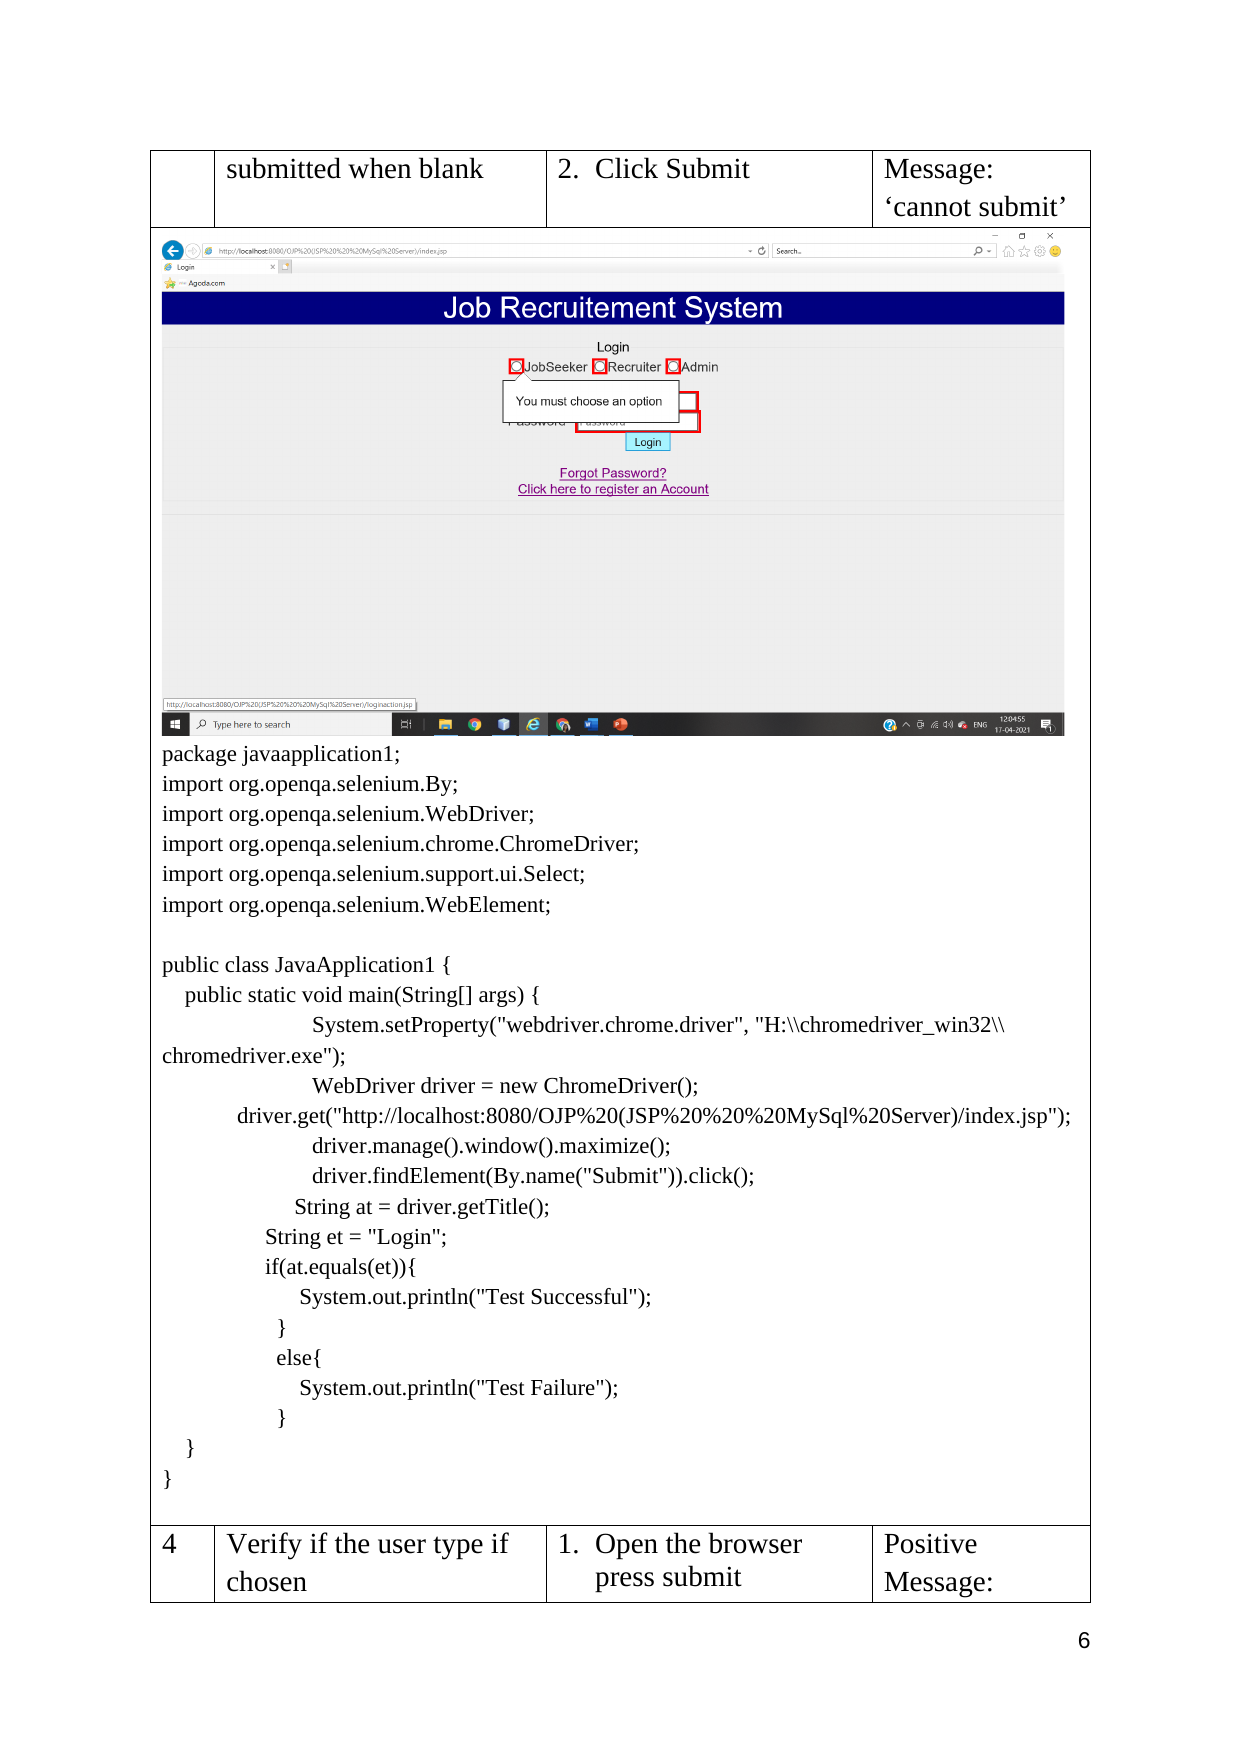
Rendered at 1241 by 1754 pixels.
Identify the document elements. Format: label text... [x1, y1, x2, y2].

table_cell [215, 151, 546, 227]
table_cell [215, 1526, 546, 1602]
table_cell 3 [151, 151, 214, 227]
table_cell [547, 151, 872, 227]
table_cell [873, 1526, 1090, 1602]
table_cell package javaapplication1; import org.openqa.selenium.By; import org.openqa.selenium.WebDriver; import org.openqa.selenium.chrome.ChromeDriver; import org.openqa.selenium.support.ui.Select; import org.openqa.selenium.WebElement; public class JavaApplication1 { public static void main(String[] args) { System.setProperty("webdriver.chrome.driver", "H:\\chromedriver_win32\\chromedriver.exe"); WebDriver driver = new ChromeDriver(); driver.get("http://localhost:8080/OJP%20(JSP%20%20%20MySql%20Server)/index.jsp"); driver.manage().window().maximize(); driver.findElement(By.name("Submit")).click(); String at = driver.getTitle(); String et = "Login"; if(at.equals(et)){ System.out.println("Test Successful"); } else{ System.out.println("Test Failure"); } } } [151, 228, 1090, 1525]
table_cell 4 [151, 1526, 214, 1602]
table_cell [873, 151, 1090, 227]
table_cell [547, 1526, 872, 1602]
picture [161, 228, 1065, 736]
